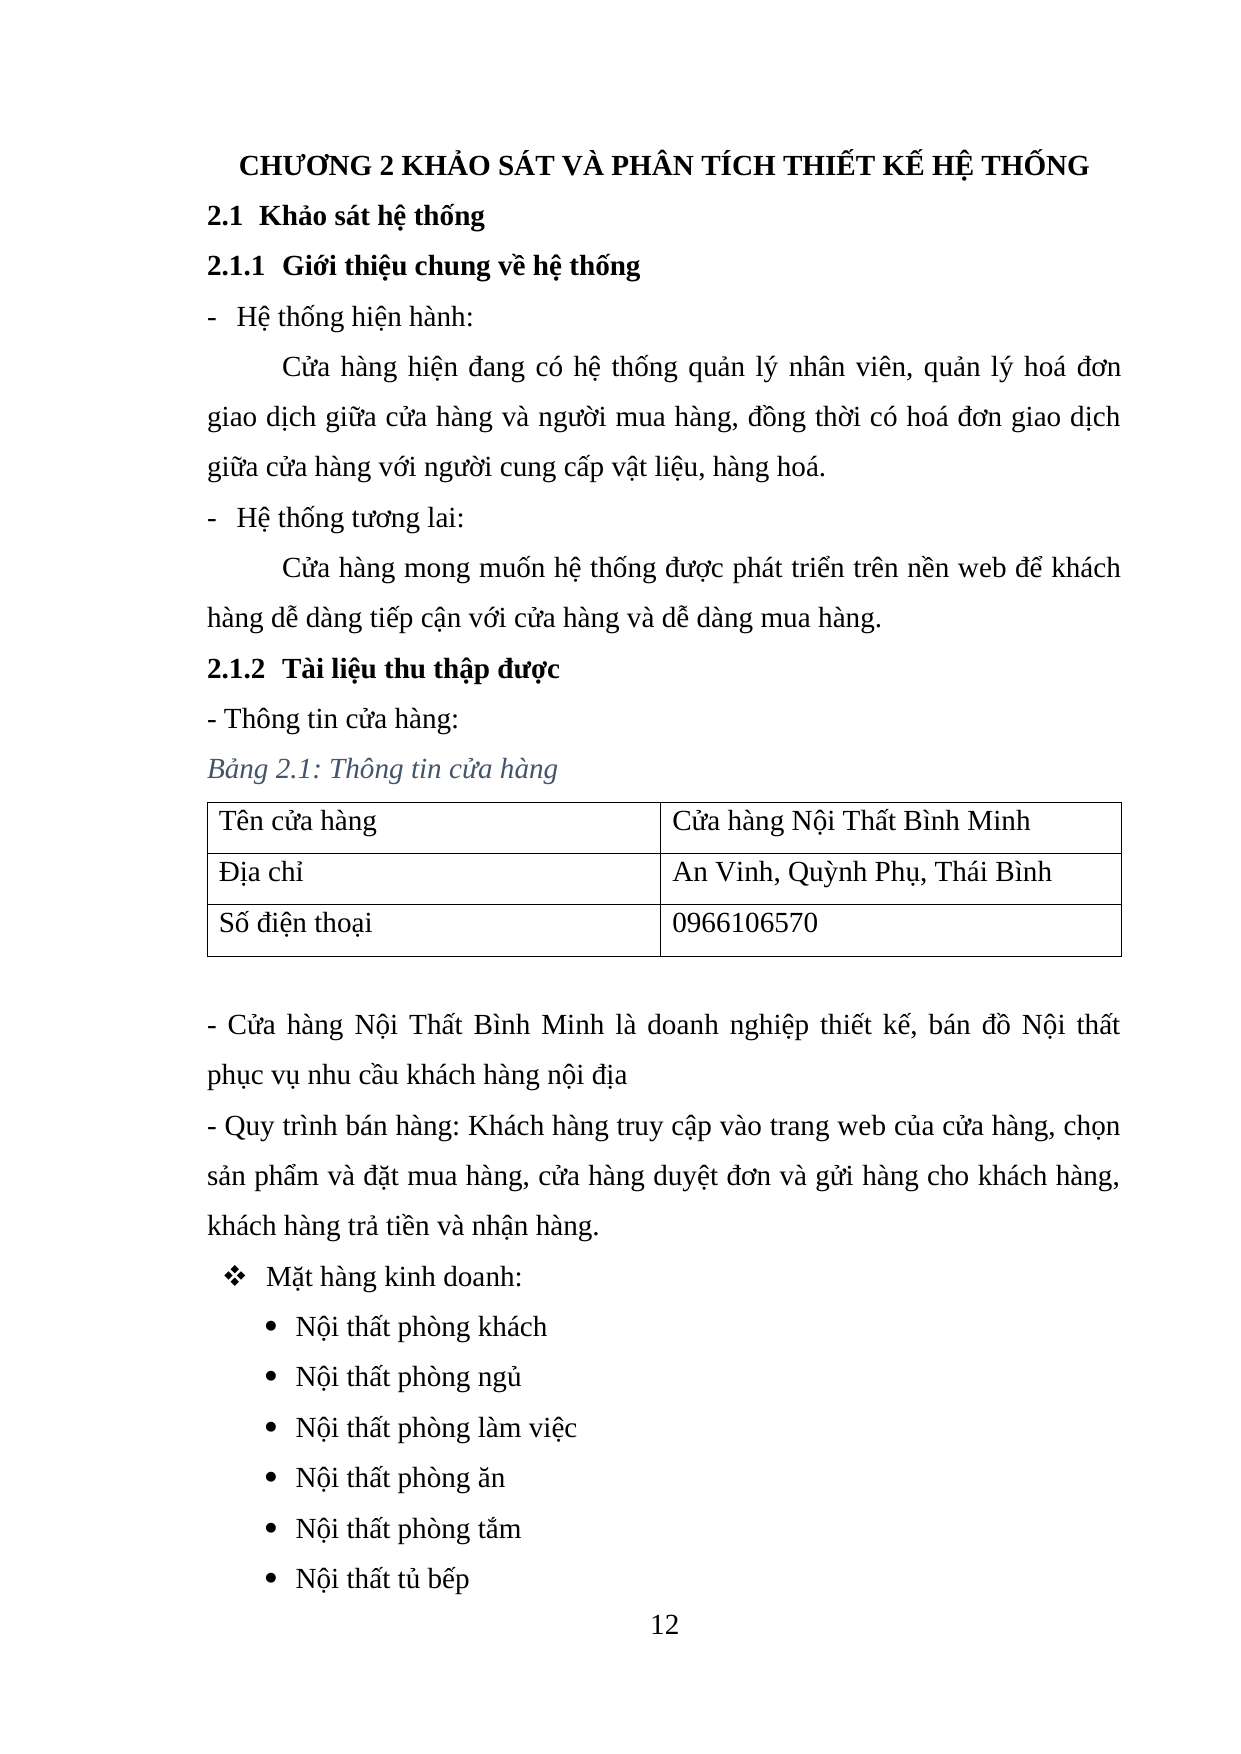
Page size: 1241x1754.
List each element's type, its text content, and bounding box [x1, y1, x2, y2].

table_header Cửa hàng Nội Thất Bình Minh [661, 803, 1121, 853]
table_header Tên cửa hàng [208, 803, 660, 853]
subtitle KHẢO SÁT VÀ PHÂN TÍCH THIẾT KẾ HỆ THỐNG [207, 148, 1122, 181]
text Bảng 2.1: Thông tin cửa hàng [207, 751, 1122, 785]
table_cell An Vinh, Quỳnh Phụ, Thái Bình [661, 854, 1121, 904]
list Nội thất phòng ăn [266, 1460, 1122, 1494]
list Nội thất phòng khách [266, 1309, 1122, 1343]
list Nội thất tủ bếp [266, 1561, 1122, 1595]
table_cell 0966106570 [661, 905, 1121, 956]
list Nội thất phòng tắm [266, 1511, 1122, 1544]
text - Quy trình bán hàng: Khách hàng truy cập vào trang web của cửa hàng, chọn sản phẩm và đặt mua hàng, cửa hàng duyệt đơn và gửi hàng cho khách hàng, khách hàng trả tiền và nhận hàng. [207, 1108, 1122, 1242]
list Mặt hàng kinh doanh: [222, 1259, 1122, 1292]
list Nội thất phòng làm việc [266, 1410, 1122, 1443]
list Nội thất phòng ngủ [266, 1359, 1122, 1393]
text - Thông tin cửa hàng: [207, 701, 1122, 735]
subtitle Giới thiệu chung về hệ thống [207, 248, 1122, 282]
list Hệ thống tương lai: [207, 500, 1122, 533]
table_cell Địa chỉ [208, 854, 660, 904]
text Cửa hàng mong muốn hệ thống được phát triển trên nền web để khách hàng dễ dàng tiếp cận với cửa hàng và dễ dàng mua hàng. [207, 550, 1122, 634]
text - Cửa hàng Nội Thất Bình Minh là doanh nghiệp thiết kế, bán đồ Nội thất phục vụ nhu cầu khách hàng nội địa [207, 1007, 1122, 1091]
subtitle Tài liệu thu thập được [207, 651, 1122, 684]
subtitle Khảo sát hệ thống [207, 198, 1122, 232]
list Hệ thống hiện hành: [207, 299, 1122, 332]
text Cửa hàng hiện đang có hệ thống quản lý nhân viên, quản lý hoá đơn giao dịch giữa cửa hàng và người mua hàng, đồng thời có hoá đơn giao dịch giữa cửa hàng với người cung cấp vật liệu, hàng hoá. [207, 349, 1122, 483]
table_cell Số điện thoại [208, 905, 660, 956]
